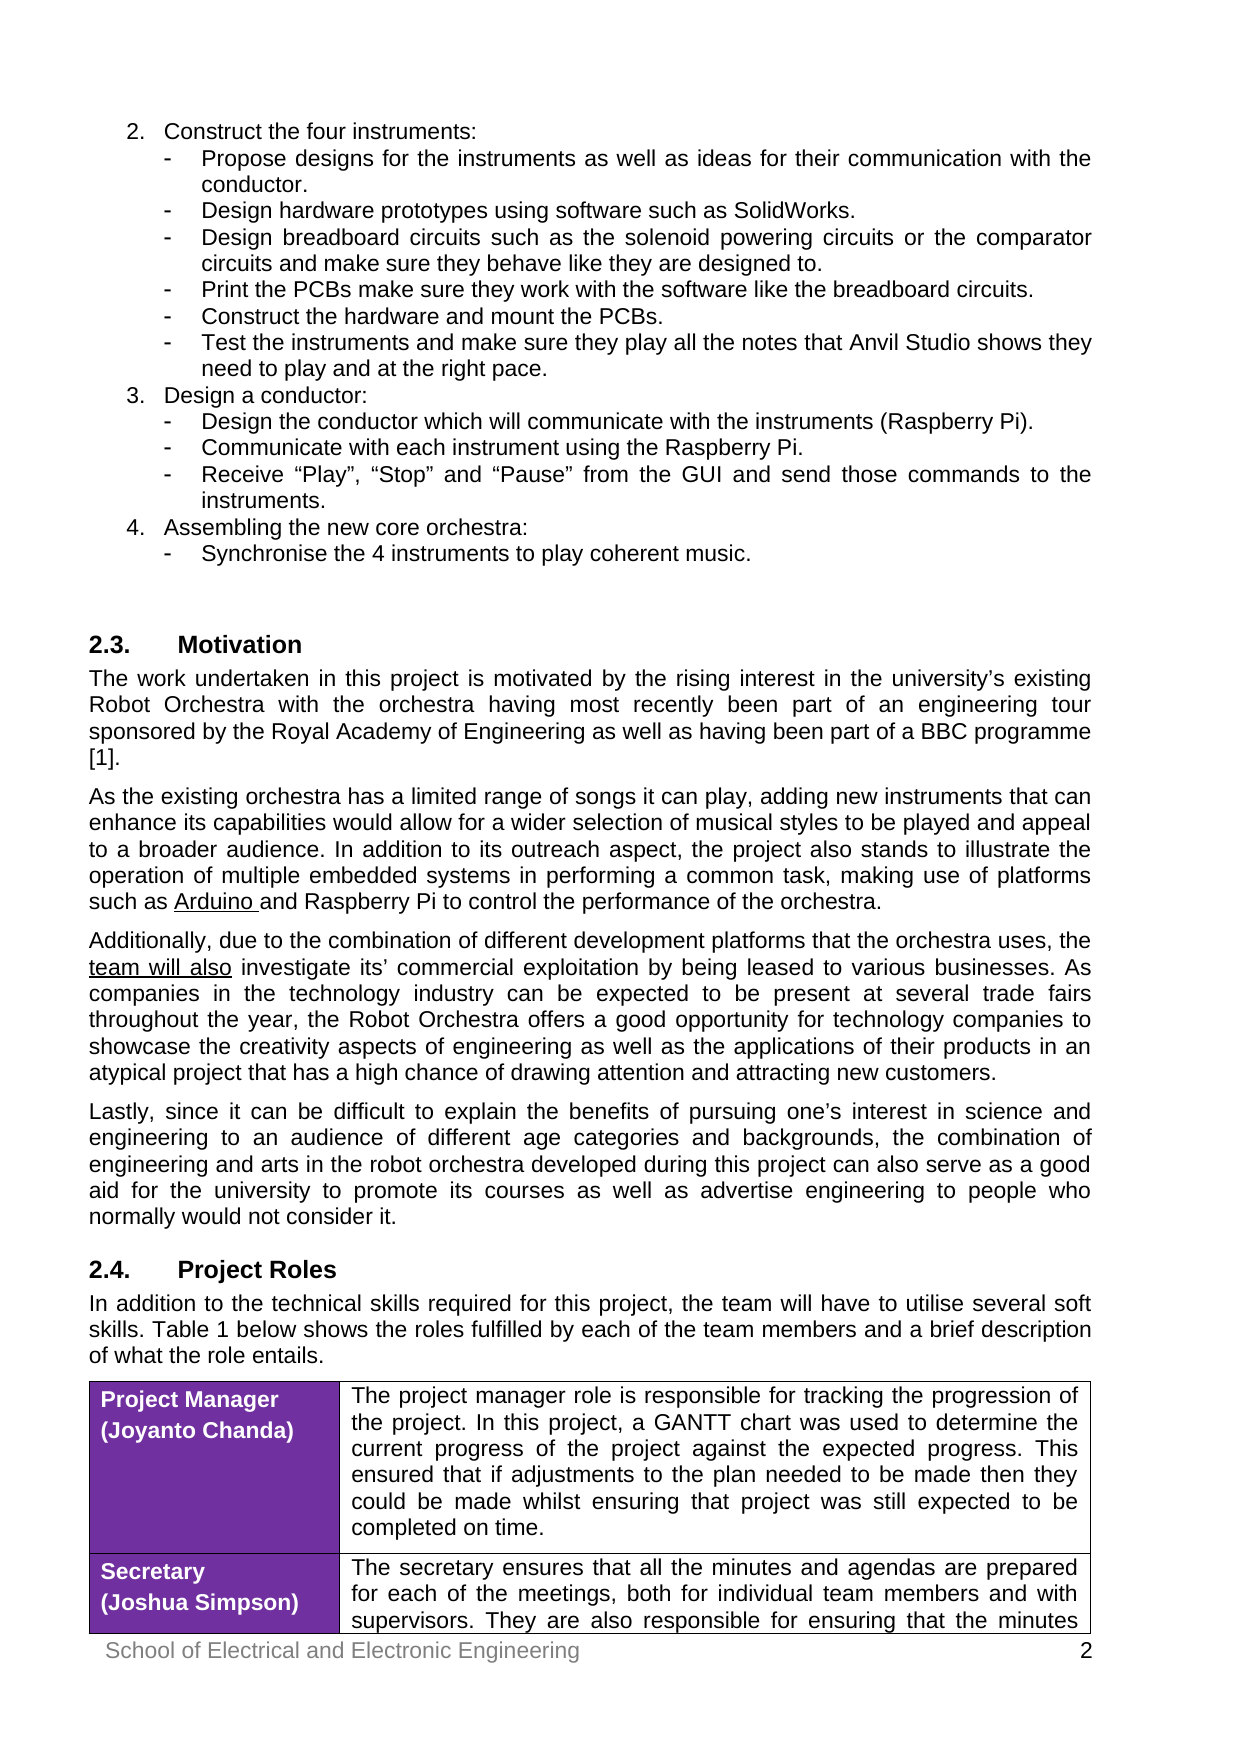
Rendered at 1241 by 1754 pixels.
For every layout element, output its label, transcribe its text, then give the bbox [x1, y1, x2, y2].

list Print the PCBs make sure they work with the software like the breadboard circuits. [164, 276, 1092, 303]
text Additionally, due to the combination of different development platforms that the orchestra uses, the team will also investigate its’ commercial exploitation by being leased to various businesses. As companies in the technology industry can be expected to be present at several trade fairs throughout the year, the Robot Orchestra offers a good opportunity for technology companies to showcase the creativity aspects of engineering as well as the applications of their products in an atypical project that has a high chance of drawing attention and attracting new customers. [89, 927, 1092, 1085]
table_header The project manager role is responsible for tracking the progression of the project. In this project, a GANTT chart was used to determine the current progress of the project against the expected progress. This ensured that if adjustments to the plan needed to be made then they could be made whilst ensuring that project was still expected to be completed on time. [340, 1382, 1090, 1553]
list Construct the four instruments: [126, 118, 1092, 144]
table_cell Secretary (Joshua Simpson) [90, 1554, 339, 1633]
list Propose designs for the instruments as well as ideas for their communication with the conductor. [164, 144, 1092, 197]
list Design a conductor: [126, 382, 1092, 408]
list Design breadboard circuits such as the solenoid powering circuits or the comparator circuits and make sure they behave like they are designed to. [164, 223, 1092, 276]
text Lastly, since it can be difficult to explain the benefits of pursuing one’s interest in science and engineering to an audience of different age categories and backgrounds, the combination of engineering and arts in the robot orchestra developed during this project can also serve as a good aid for the university to promote its courses as well as advertise engineering to people who normally would not consider it. [89, 1098, 1092, 1229]
list Design hardware prototypes using software such as SolidWorks. [164, 197, 1092, 223]
list Communicate with each instrument using the Raspberry Pi. [164, 434, 1092, 461]
list Receive “Play”, “Stop” and “Pause” from the GUI and send those commands to the instruments. [164, 461, 1092, 513]
list Synchronise the 4 instruments to play coherent music. [164, 540, 1092, 566]
subtitle Motivation [89, 630, 1092, 659]
list Assembling the new core orchestra: [126, 513, 1092, 540]
table_header Project Manager (Joyanto Chanda) [90, 1382, 339, 1553]
list Construct the hardware and mount the PCBs. [164, 303, 1092, 329]
list Test the instruments and make sure they play all the notes that Anvil Studio shows they need to play and at the right pace. [164, 329, 1092, 382]
text As the existing orchestra has a limited range of songs it can play, adding new instruments that can enhance its capabilities would allow for a wider selection of musical styles to be played and appeal to a broader audience. In addition to its outreach aspect, the project also stands to illustrate the operation of multiple embedded systems in performing a common task, making use of platforms such as Arduino and Raspberry Pi to control the performance of the orchestra. [89, 783, 1092, 915]
list Design the conductor which will communicate with the instruments (Raspberry Pi). [164, 408, 1092, 434]
subtitle Project Roles [89, 1254, 1092, 1283]
text In addition to the technical skills required for this project, the team will have to utilise several soft skills. Table 1 below shows the roles fulfilled by each of the team members and a brief description of what the role entails. [89, 1289, 1092, 1369]
text The work undertaken in this project is motivated by the rising interest in the university’s existing Robot Orchestra with the orchestra having most recently been part of an engineering tour sponsored by the Royal Academy of Engineering as well as having been part of a BBC programme [1]. [89, 665, 1092, 770]
